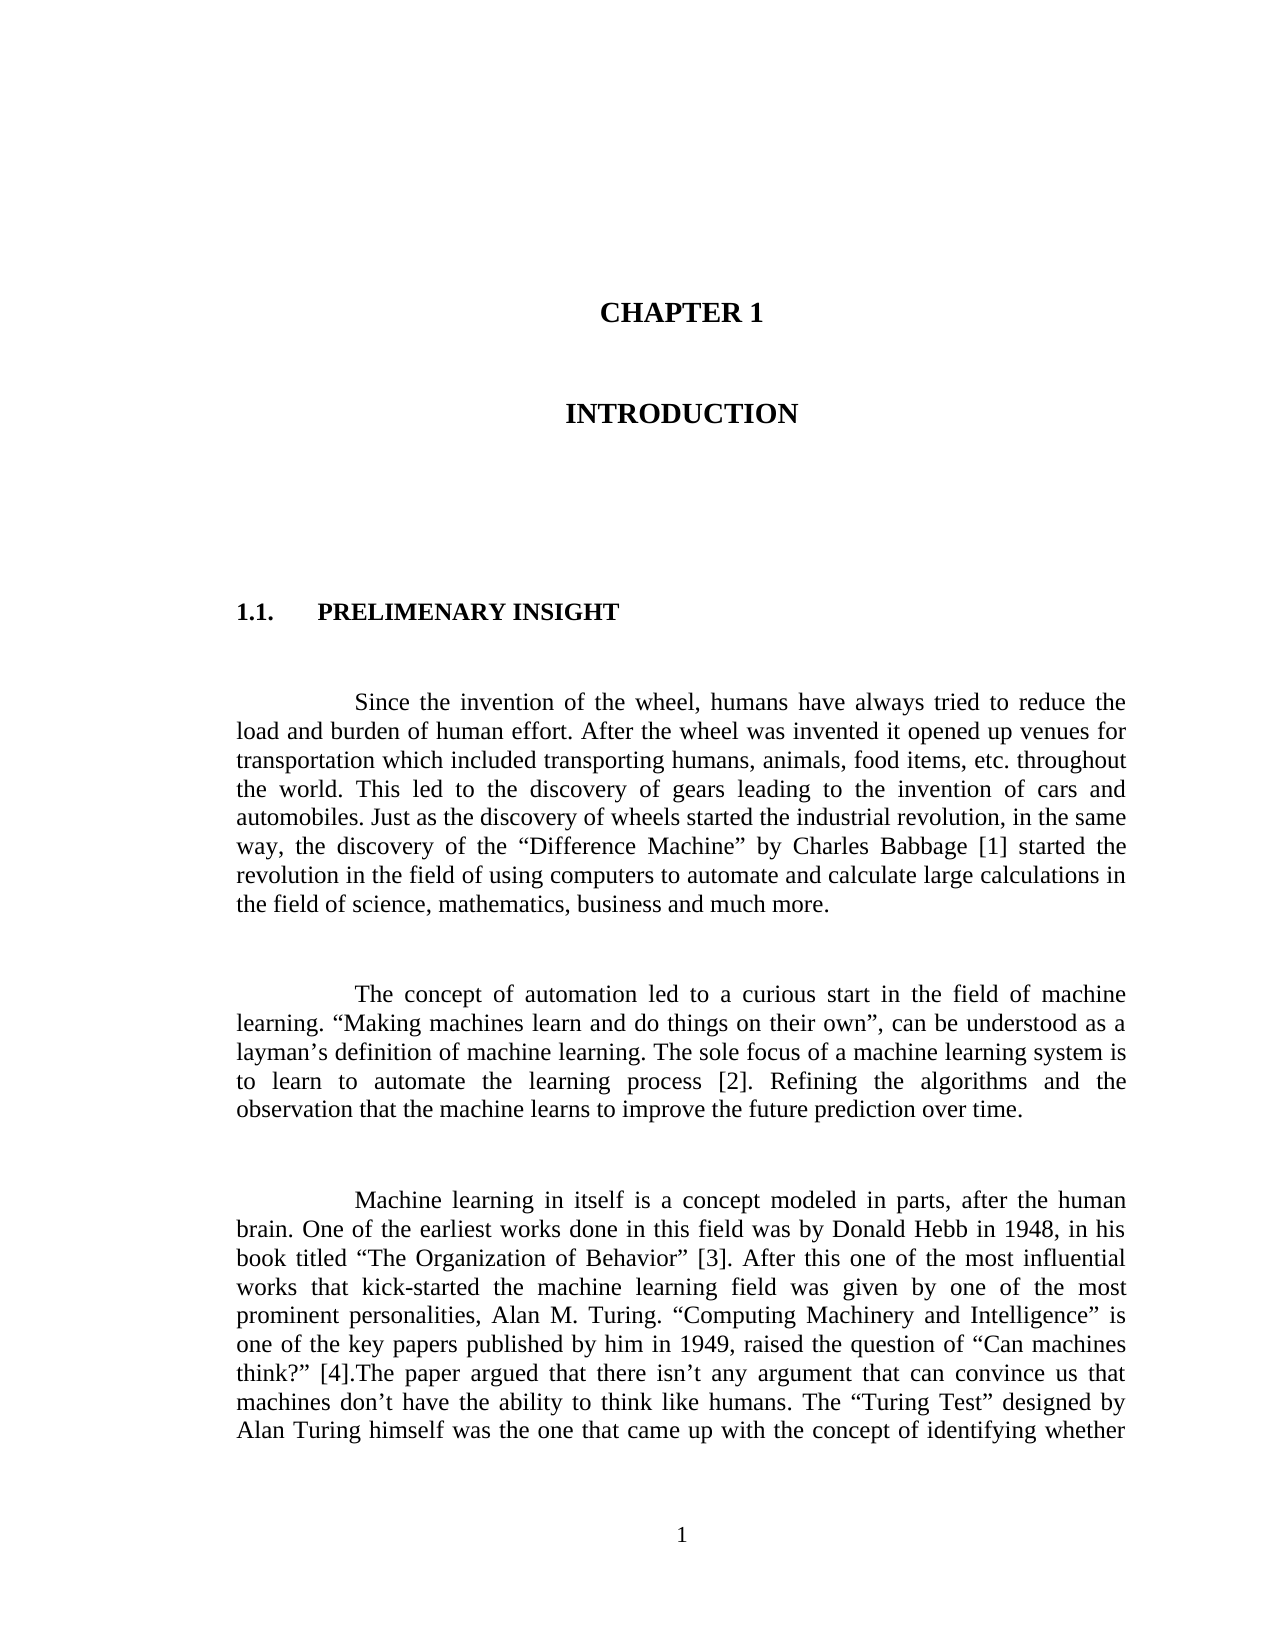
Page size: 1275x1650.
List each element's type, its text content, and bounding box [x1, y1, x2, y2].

list PRELIMENARY INSIGHT [236, 597, 1127, 625]
text INTRODUCTION [236, 396, 1127, 429]
text CHAPTER 1 [236, 295, 1127, 329]
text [236, 1185, 1127, 1444]
text The concept of automation led to a curious start in the field of machine learning. “Making machines learn and do things on their own”, can be understood as a layman’s definition of machine learning. The sole focus of a machine learning system is to learn to automate the learning process [2]. Refining the algorithms and the observation that the machine learns to improve the future prediction over time. [236, 979, 1127, 1123]
text Since the invention of the wheel, humans have always tried to reduce the load and burden of human effort. After the wheel was invented it opened up venues for transportation which included transporting humans, animals, food items, etc. throughout the world. This led to the discovery of gears leading to the invention of cars and automobiles. Just as the discovery of wheels started the industrial revolution, in the same way, the discovery of the “Difference Machine” by Charles Babbage [1] started the revolution in the field of using computers to automate and calculate large calculations in the field of science, mathematics, business and much more. [236, 687, 1127, 917]
